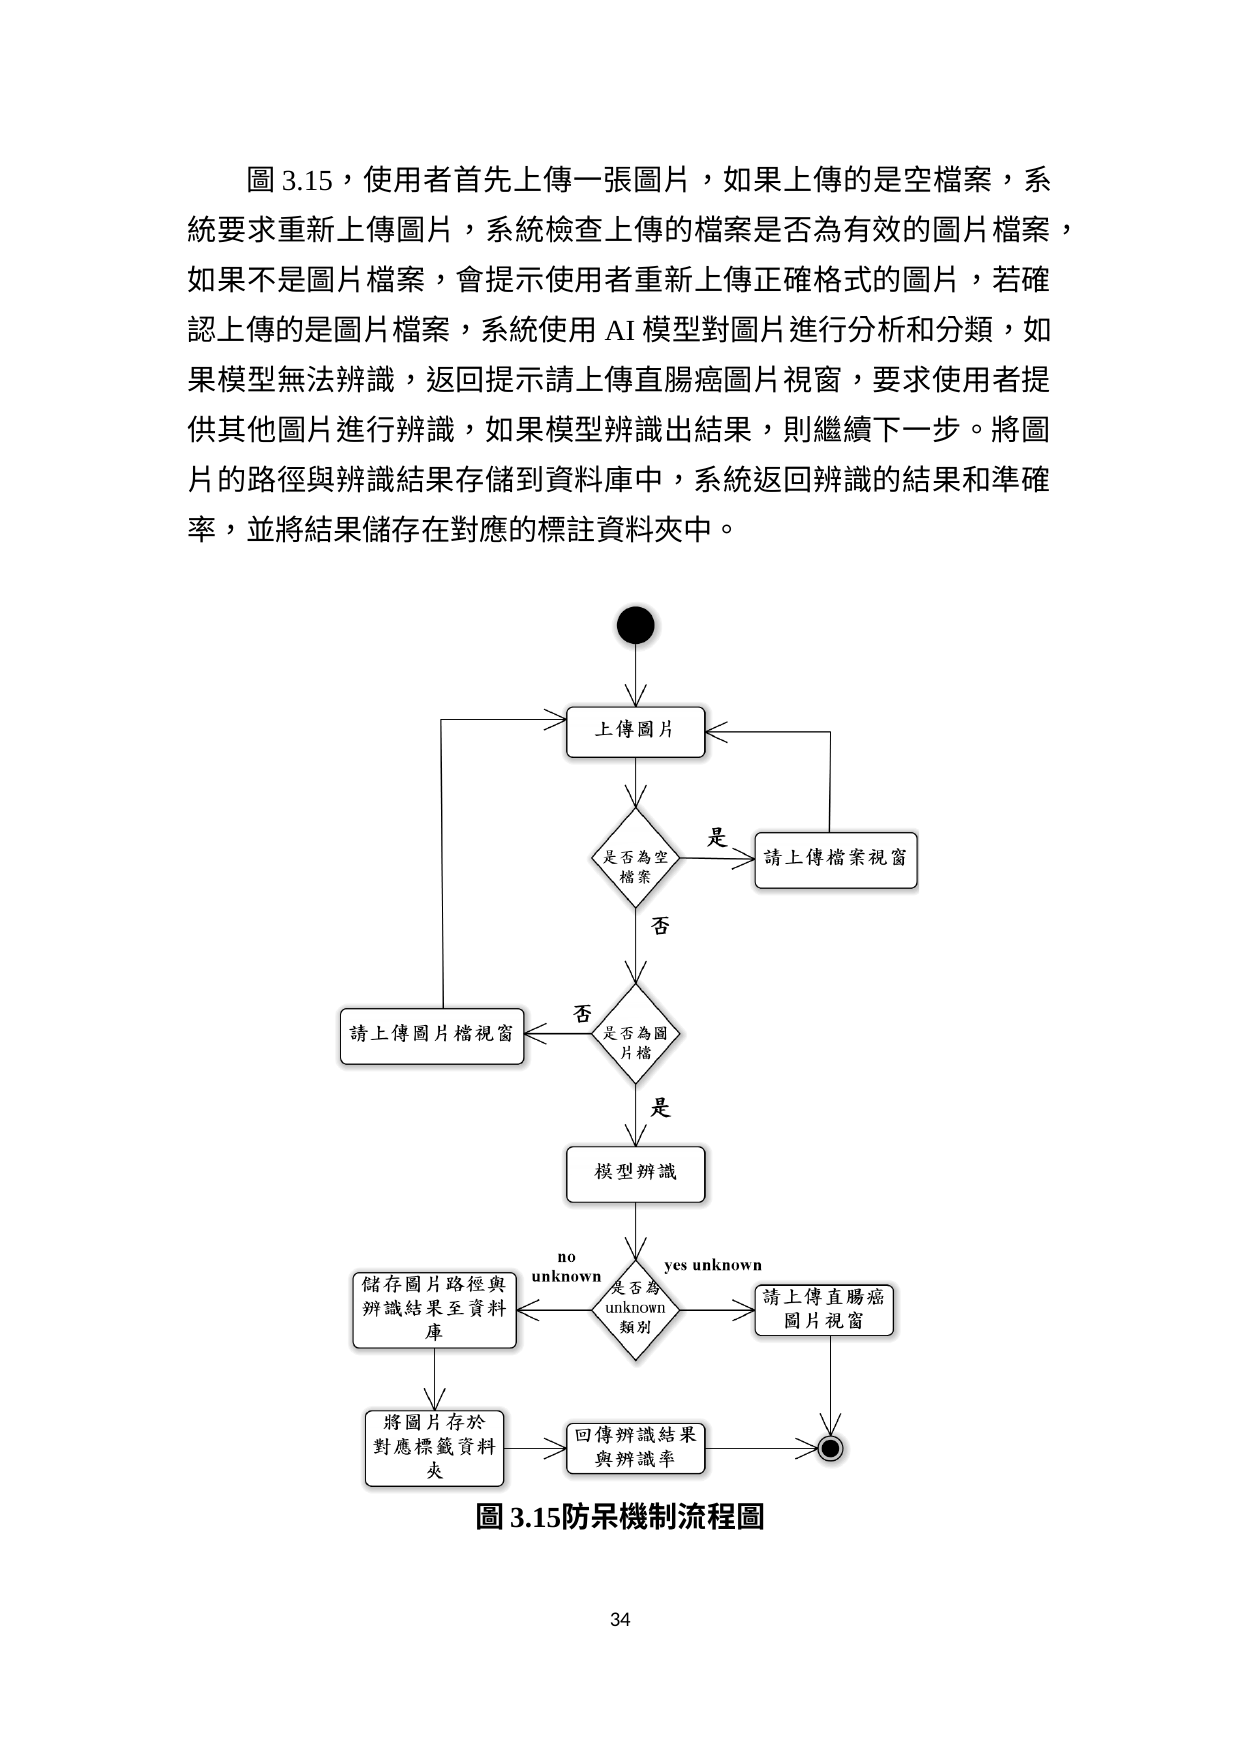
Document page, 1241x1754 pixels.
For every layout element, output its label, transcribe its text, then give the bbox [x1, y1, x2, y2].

picture [321, 587, 920, 1494]
text 圖3.15防呆機制流程圖 [187, 1494, 1053, 1536]
text 圖3.15，使用者首先上傳一張圖片，如果上傳的是空檔案，系統要求重新上傳圖片，系統檢查上傳的檔案是否為有效的圖片檔案，如果不是圖片檔案，會提示使用者重新上傳正確格式的圖片，若確認上傳的是圖片檔案，系統使用 AI 模型對圖片進行分析和分類，如果模型無法辨識，返回提示請上傳直腸癌圖片視窗，要求使用者提供其他圖片進行辨識，如果模型辨識出結果，則繼續下一步。將圖片的路徑與辨識結果存儲到資料庫中，系統返回辨識的結果和準確率，並將結果儲存在對應的標註資料夾中。 [187, 150, 1053, 550]
